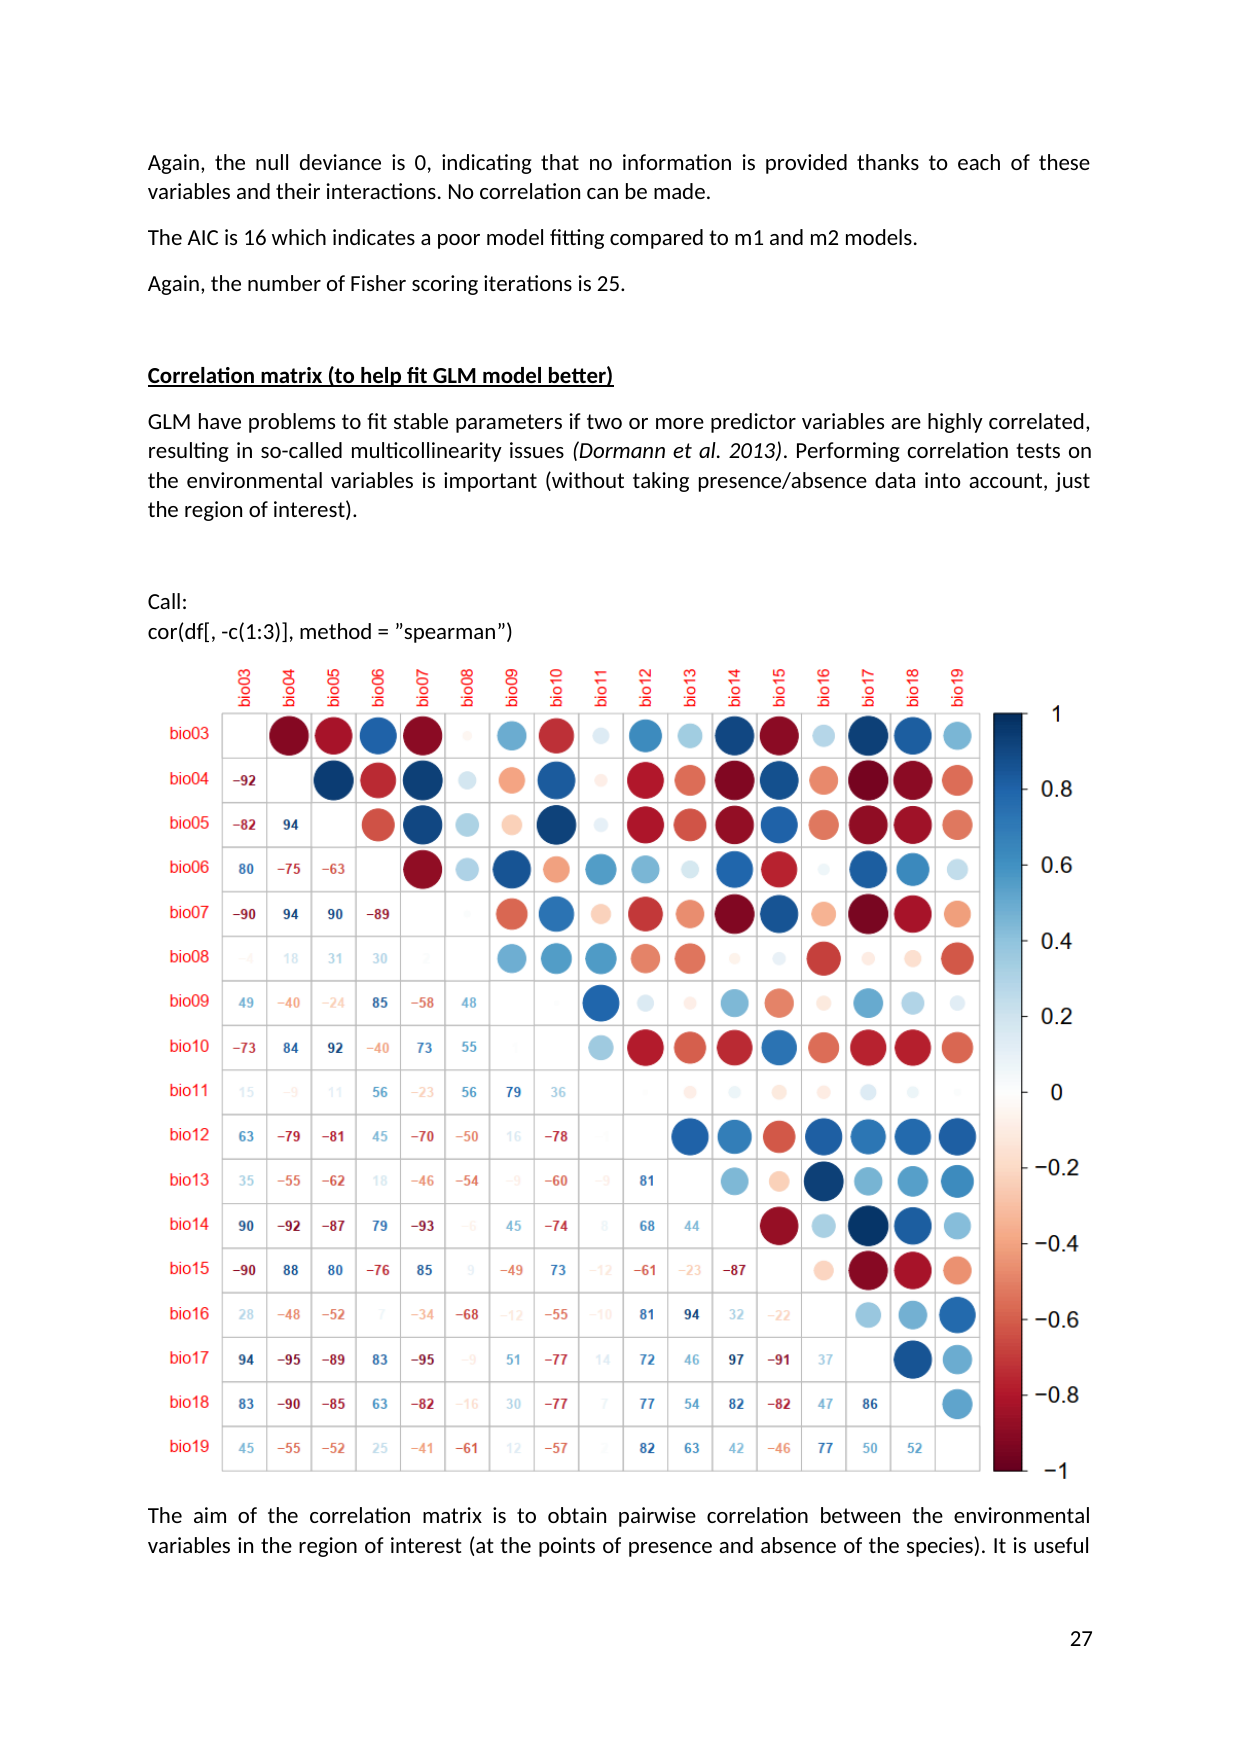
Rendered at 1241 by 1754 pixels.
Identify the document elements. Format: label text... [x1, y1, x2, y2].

text Again, the null deviance is 0, indicating that no information is provided thanks to each of these variables and their interactions. No correlation can be made. [148, 148, 1093, 205]
text Call: [148, 587, 1093, 615]
text GLM have problems to fit stable parameters if two or more predictor variables are highly correlated, resulting in so-called multicollinearity issues (Dormann et al. 2013). Performing correlation tests on the environmental variables is important (without taking presence/absence data into account, just the region of interest). [148, 407, 1093, 523]
text cor(df[, -c(1:3)], method = ”spearman”) [148, 617, 1093, 645]
text The AIC is 16 which indicates a poor model fitting compared to m1 and m2 models. [148, 223, 1093, 251]
text Correlation matrix (to help fit GLM model better) [148, 361, 1093, 389]
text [148, 1502, 1093, 1559]
text Again, the number of Fisher scoring iterations is 25. [148, 269, 1093, 297]
picture [147, 662, 1093, 1484]
